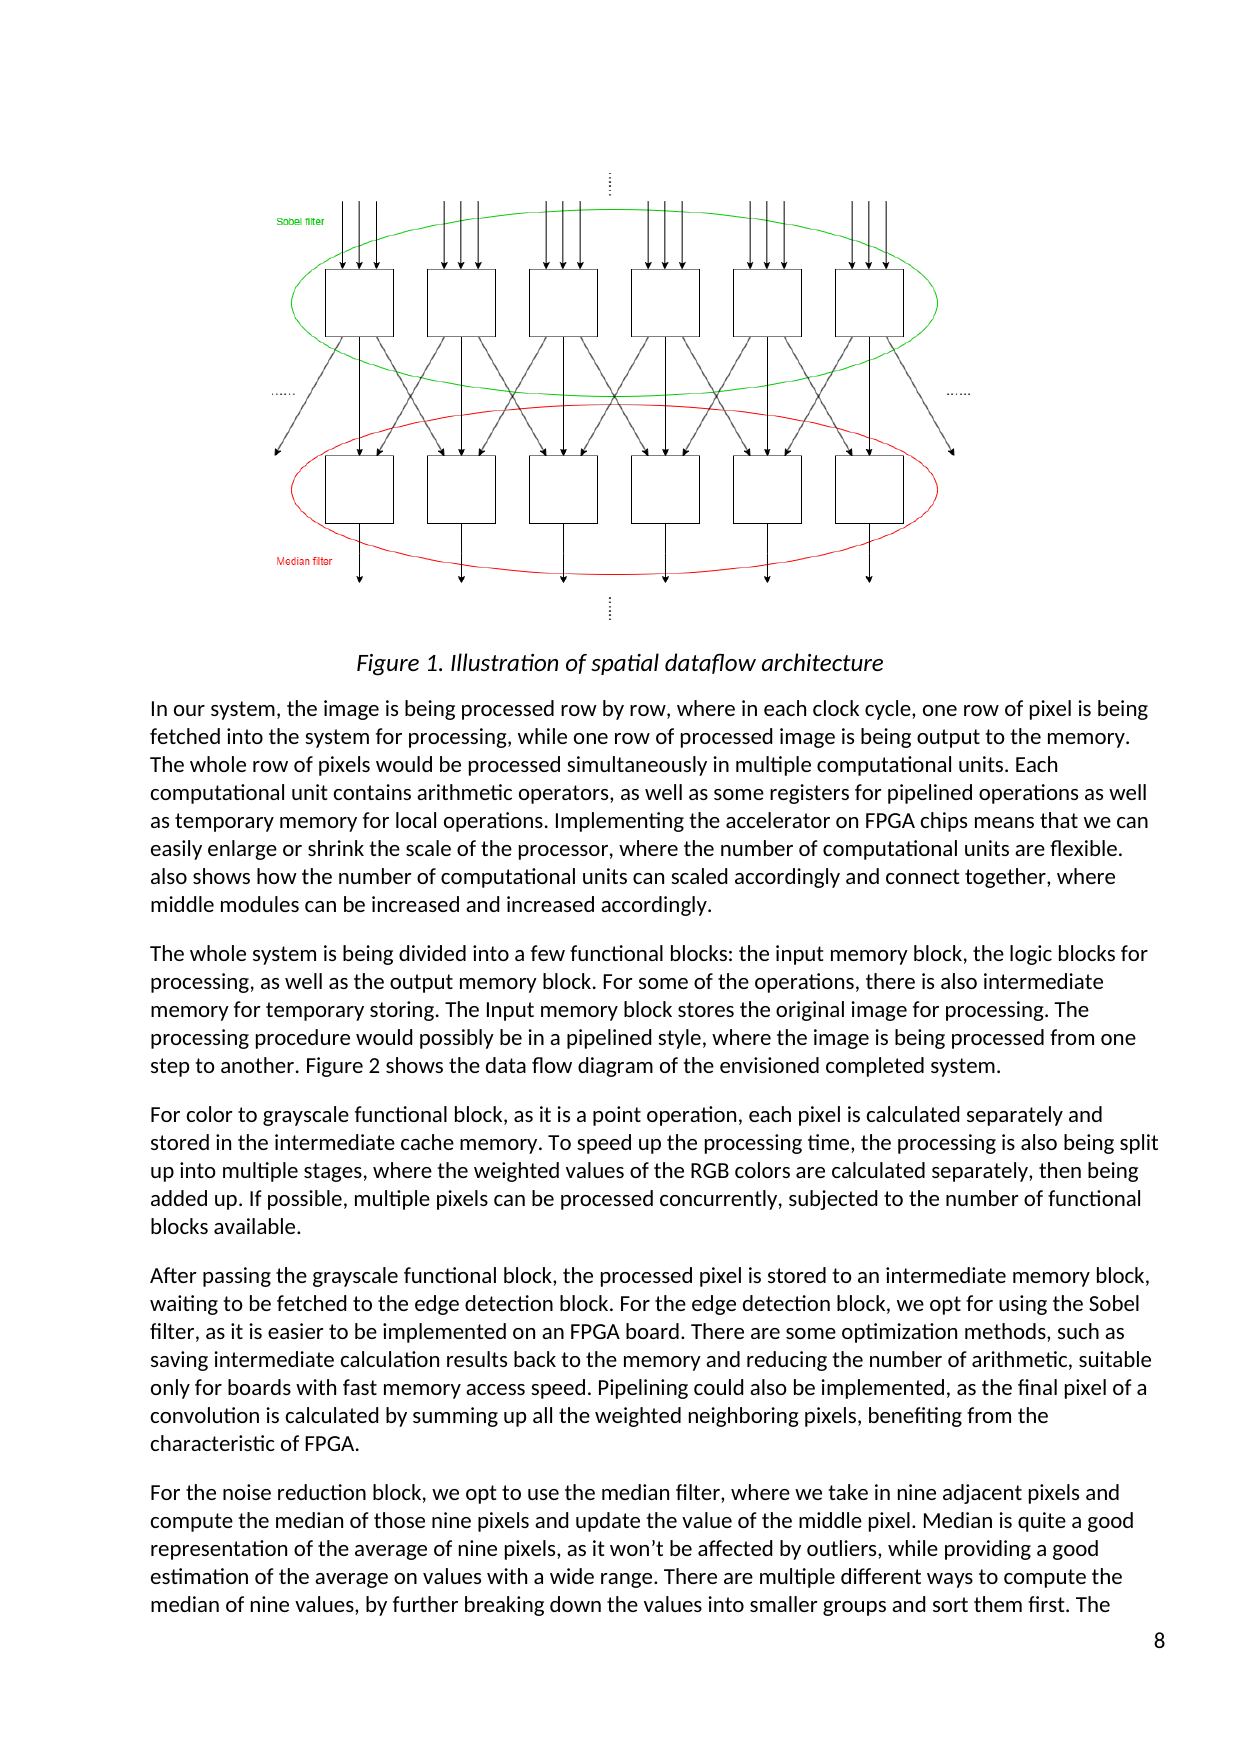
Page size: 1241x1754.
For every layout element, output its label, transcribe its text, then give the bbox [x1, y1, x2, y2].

text In our system, the image is being processed row by row, where in each clock cycle, one row of pixel is being fetched into the system for processing, while one row of processed image is being output to the memory. The whole row of pixels would be processed simultaneously in multiple computational units. Each computational unit contains arithmetic operators, as well as some registers for pipelined operations as well as temporary memory for local operations. Implementing the accelerator on FPGA chips means that we can easily enlarge or shrink the scale of the processor, where the number of computational units are flexible. Figure 1 also shows how the number of computational units can scaled accordingly and connect together, where middle modules can be increased and increased accordingly. [150, 694, 1165, 918]
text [150, 1478, 1165, 1618]
text For color to grayscale functional block, as it is a point operation, each pixel is calculated separately and stored in the intermediate cache memory. To speed up the processing time, the processing is also being split up into multiple stages, where the weighted values of the RGB colors are calculated separately, then being added up. If possible, multiple pixels can be processed concurrently, subjected to the number of functional blocks available. [150, 1100, 1165, 1240]
text After passing the grayscale functional block, the processed pixel is stored to an intermediate memory block, waiting to be fetched to the edge detection block. For the edge detection block, we opt for using the Sobel filter, as it is easier to be implemented on an FPGA board. There are some optimization methods, such as saving intermediate calculation results back to the memory and reducing the number of arithmetic, suitable only for boards with fast memory access speed. Pipelining could also be implemented, as the final pixel of a convolution is calculated by summing up all the weighted neighboring pixels, benefiting from the characteristic of FPGA. [150, 1261, 1165, 1457]
picture [261, 162, 979, 630]
text The whole system is being divided into a few functional blocks: the input memory block, the logic blocks for processing, as well as the output memory block. For some of the operations, there is also intermediate memory for temporary storing. The Input memory block stores the original image for processing. The processing procedure would possibly be in a pipelined style, where the image is being processed from one step to another. Figure 2 shows the data flow diagram of the envisioned completed system. [150, 939, 1165, 1079]
